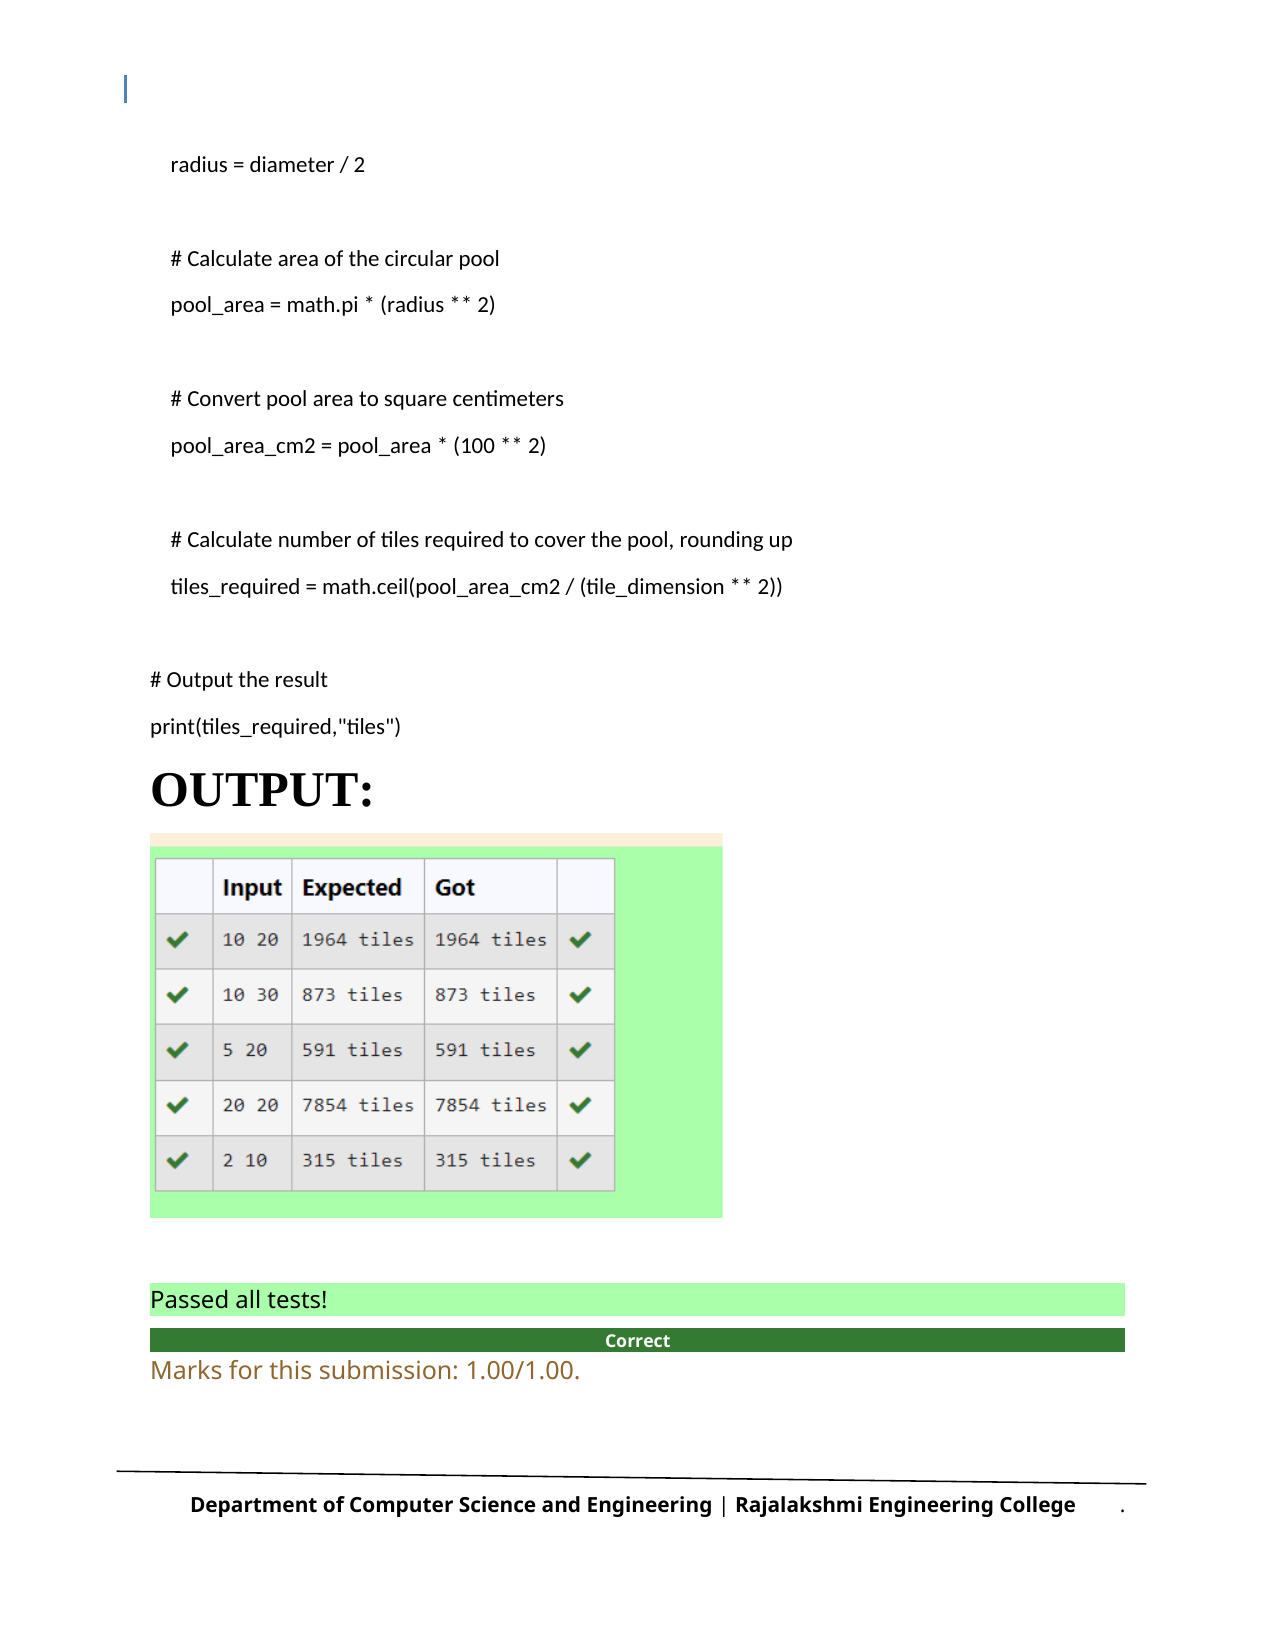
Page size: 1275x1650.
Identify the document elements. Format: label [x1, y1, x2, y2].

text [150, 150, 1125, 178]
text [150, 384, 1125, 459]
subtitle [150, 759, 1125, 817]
picture [150, 833, 723, 1218]
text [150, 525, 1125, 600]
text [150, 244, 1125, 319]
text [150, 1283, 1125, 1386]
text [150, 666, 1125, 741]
